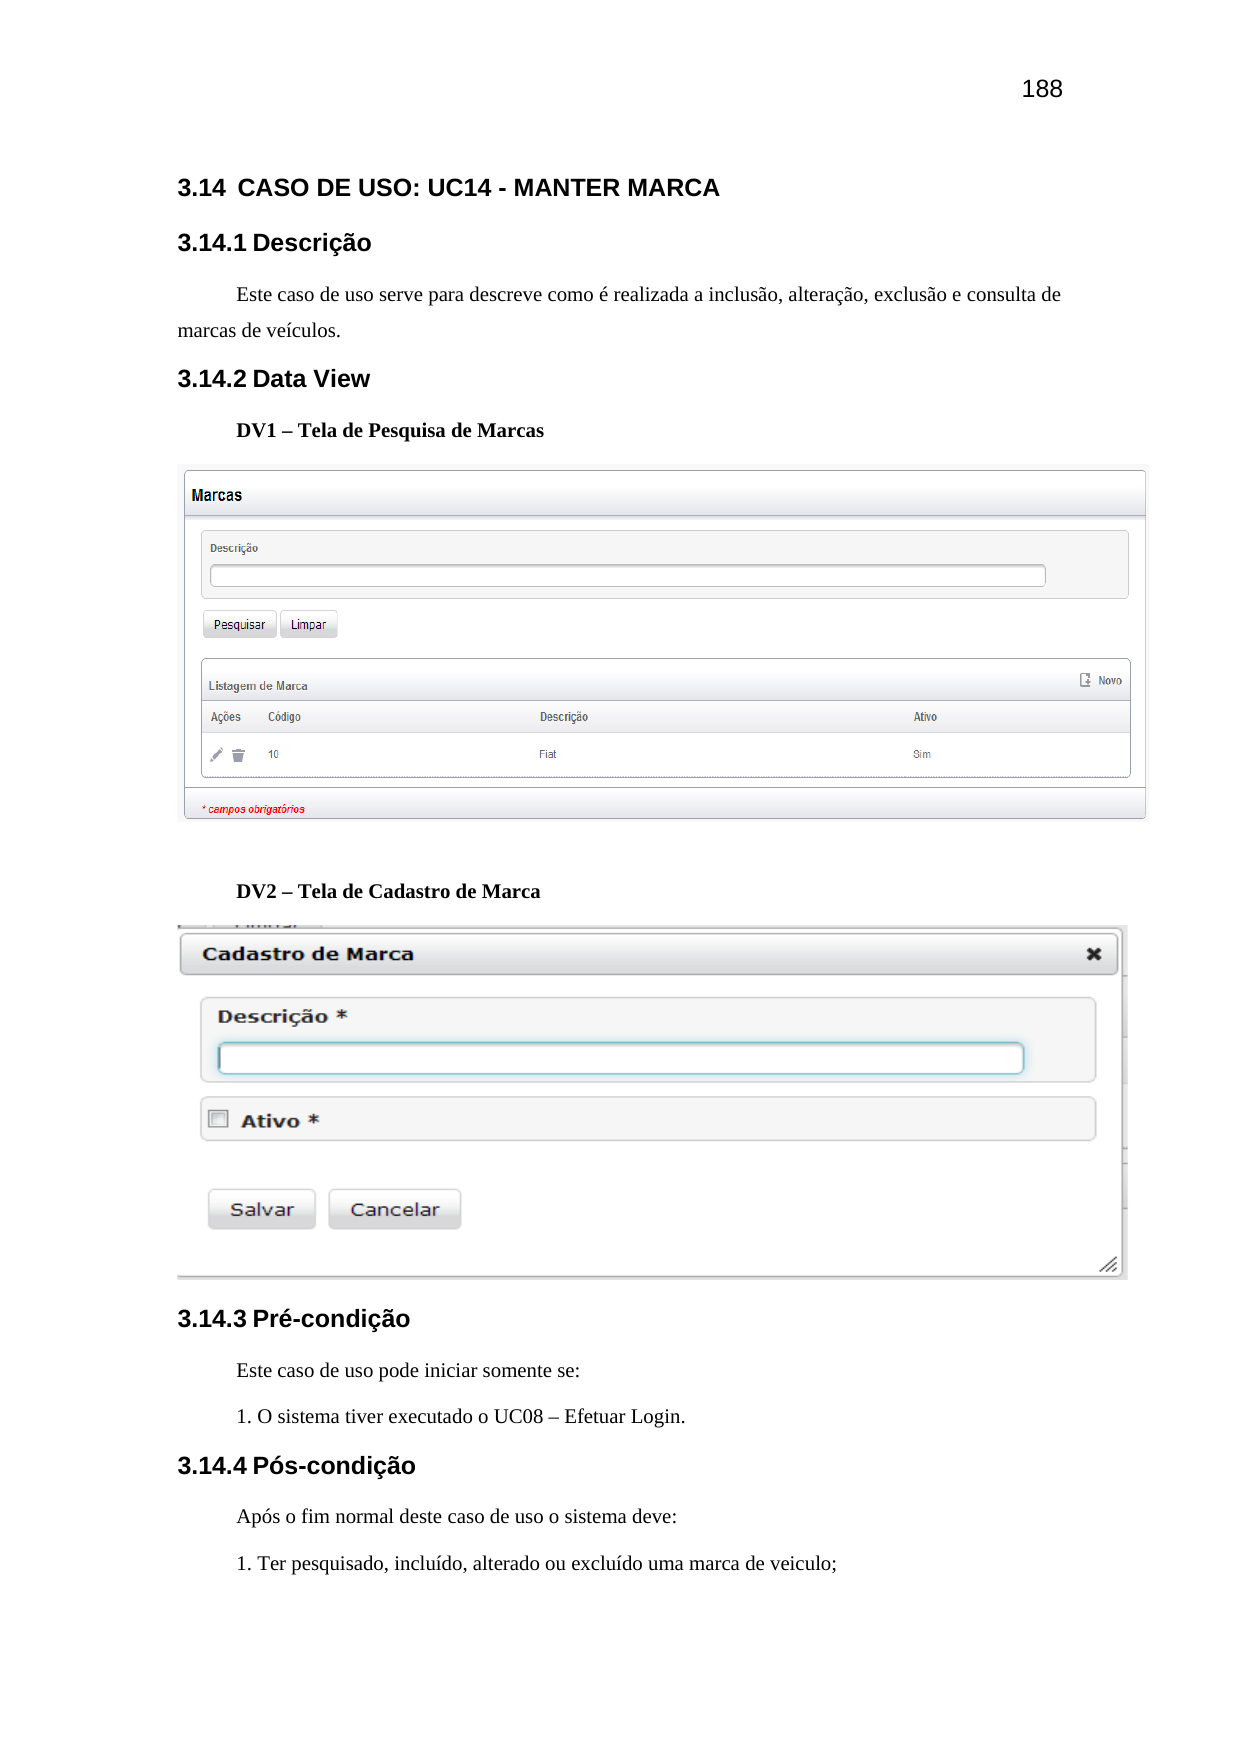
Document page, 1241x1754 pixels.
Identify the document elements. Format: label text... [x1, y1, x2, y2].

text Descrição [177, 228, 1063, 257]
picture [177, 925, 1128, 1280]
text Este caso de uso serve para descreve como é realizada a inclusão, alteração, exclusão e consulta de marcas de veículos. [177, 282, 1063, 342]
text 1. O sistema tiver executado o UC08 – Efetuar Login. [236, 1404, 1063, 1428]
text Caso de Uso: UC14 - Manter Marca [177, 172, 1063, 201]
text 1. Ter pesquisado, incluído, alterado ou excluído uma marca de veiculo; [236, 1551, 1063, 1575]
picture [177, 464, 1150, 822]
text Data View [177, 364, 1063, 393]
text Pré-condição [177, 1304, 1063, 1333]
text DV1 – Tela de Pesquisa de Marcas [236, 418, 1063, 442]
text Este caso de uso pode iniciar somente se: [236, 1358, 1063, 1382]
text Após o fim normal deste caso de uso o sistema deve: [236, 1504, 1063, 1528]
text Pós-condição [177, 1451, 1063, 1479]
text DV2 – Tela de Cadastro de Marca [236, 879, 1063, 903]
